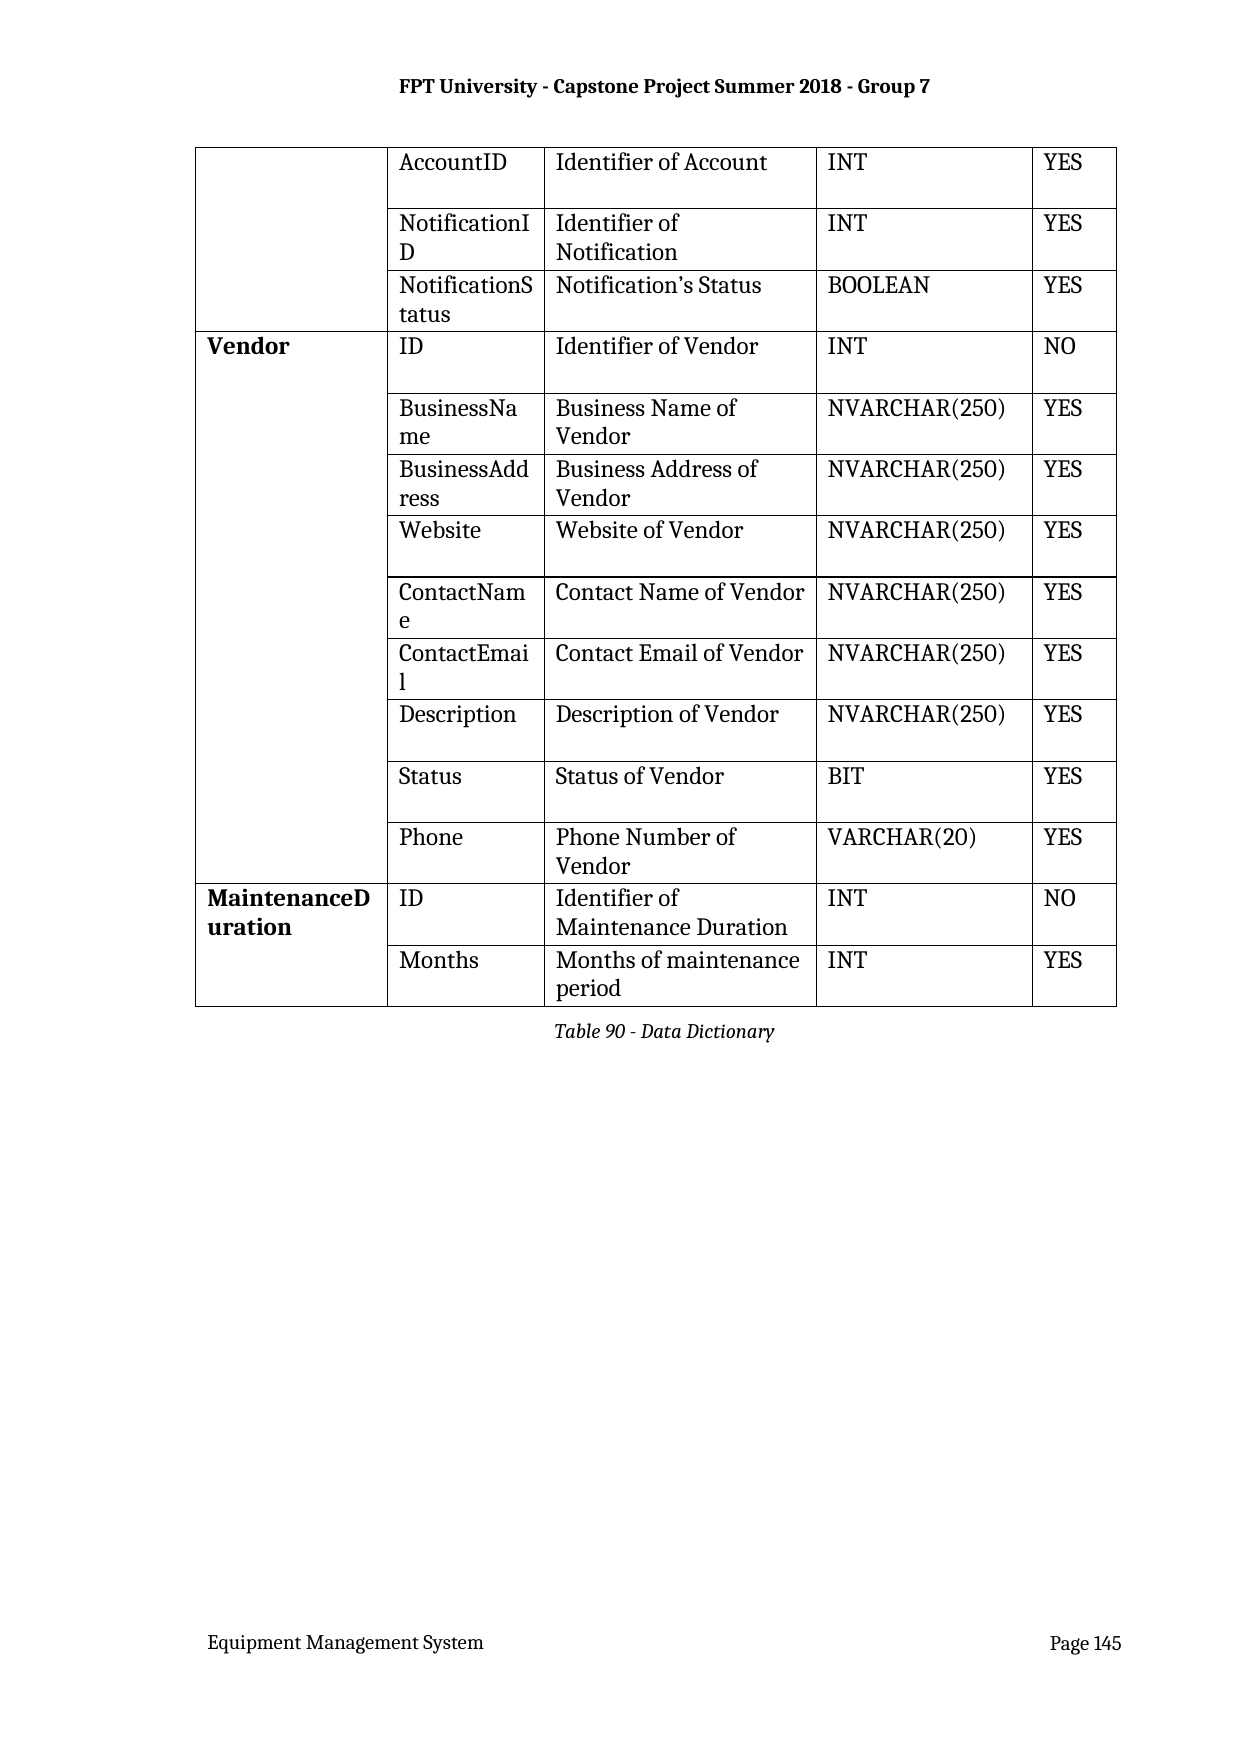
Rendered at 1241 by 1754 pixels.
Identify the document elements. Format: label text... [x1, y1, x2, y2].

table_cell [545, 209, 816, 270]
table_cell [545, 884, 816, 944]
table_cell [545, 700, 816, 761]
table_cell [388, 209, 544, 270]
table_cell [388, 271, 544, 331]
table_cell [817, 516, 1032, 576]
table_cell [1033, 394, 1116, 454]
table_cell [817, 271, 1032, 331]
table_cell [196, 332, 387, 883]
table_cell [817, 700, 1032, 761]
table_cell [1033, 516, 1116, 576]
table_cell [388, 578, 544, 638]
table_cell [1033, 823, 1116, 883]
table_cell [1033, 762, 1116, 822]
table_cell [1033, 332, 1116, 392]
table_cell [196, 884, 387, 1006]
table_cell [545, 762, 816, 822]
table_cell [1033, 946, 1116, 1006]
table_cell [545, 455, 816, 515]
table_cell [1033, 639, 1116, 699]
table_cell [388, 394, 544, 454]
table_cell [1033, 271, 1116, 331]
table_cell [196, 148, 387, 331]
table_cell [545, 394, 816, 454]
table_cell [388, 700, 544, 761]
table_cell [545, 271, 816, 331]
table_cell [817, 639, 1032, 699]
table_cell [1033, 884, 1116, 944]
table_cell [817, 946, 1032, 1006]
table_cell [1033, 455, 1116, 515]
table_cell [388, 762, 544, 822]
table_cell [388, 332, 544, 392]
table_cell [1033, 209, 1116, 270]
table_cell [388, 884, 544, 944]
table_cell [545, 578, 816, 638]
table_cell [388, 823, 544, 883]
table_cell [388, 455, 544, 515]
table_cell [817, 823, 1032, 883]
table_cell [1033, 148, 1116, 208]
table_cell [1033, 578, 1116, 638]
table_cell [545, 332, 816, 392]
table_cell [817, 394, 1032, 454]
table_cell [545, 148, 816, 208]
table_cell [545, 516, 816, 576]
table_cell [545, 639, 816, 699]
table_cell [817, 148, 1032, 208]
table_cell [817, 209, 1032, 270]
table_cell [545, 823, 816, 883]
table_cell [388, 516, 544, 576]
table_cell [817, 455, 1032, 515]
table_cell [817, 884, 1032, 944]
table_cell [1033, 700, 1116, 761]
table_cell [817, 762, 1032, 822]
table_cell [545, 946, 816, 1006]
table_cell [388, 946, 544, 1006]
text Table 90 - Data Dictionary [207, 1019, 1122, 1043]
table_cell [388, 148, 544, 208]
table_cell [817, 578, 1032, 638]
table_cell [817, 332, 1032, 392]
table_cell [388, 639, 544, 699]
